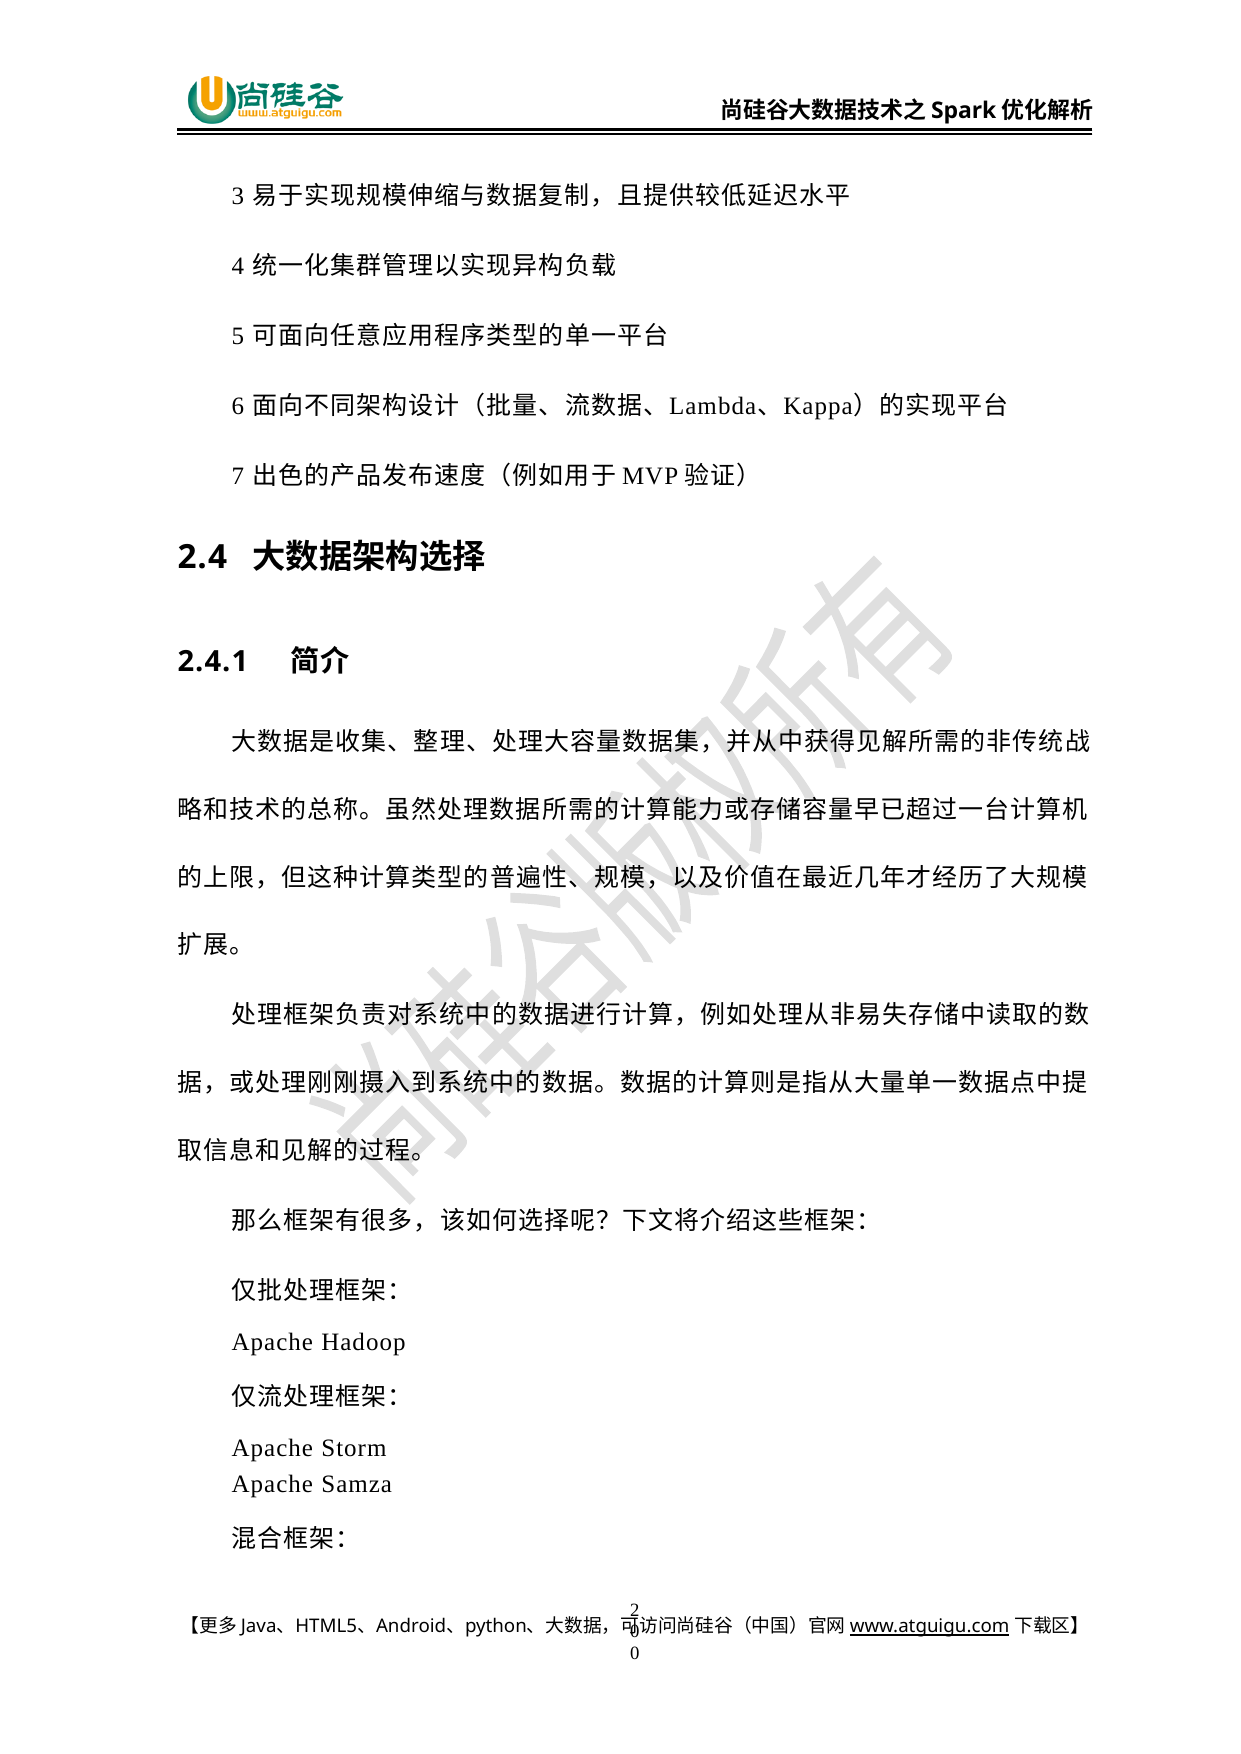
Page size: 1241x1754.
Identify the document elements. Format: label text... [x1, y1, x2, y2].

text 4 统一化集群管理以实现异构负载 [177, 230, 1092, 298]
text 混合框架： [177, 1503, 1092, 1571]
subtitle 简介 [177, 625, 1092, 693]
text 处理框架负责对系统中的数据进行计算，例如处理从非易失存储中读取的数据，或处理刚刚摄入到系统中的数据。数据的计算则是指从大量单一数据点中提取信息和见解的过程。 [177, 979, 1092, 1183]
text 大数据是收集、整理、处理大容量数据集，并从中获得见解所需的非传统战略和技术的总称。虽然处理数据所需的计算能力或存储容量早已超过一台计算机的上限，但这种计算类型的普遍性、规模，以及价值在最近几年才经历了大规模扩展。 [177, 705, 1092, 977]
text Apache Storm [177, 1431, 1092, 1465]
text 5 可面向任意应用程序类型的单一平台 [177, 300, 1092, 368]
text 仅流处理框架： [177, 1361, 1092, 1429]
text 那么框架有很多，该如何选择呢？下文将介绍这些框架： [177, 1185, 1092, 1253]
text 6 面向不同架构设计（批量、流数据、Lambda、Kappa）的实现平台 [177, 370, 1092, 438]
text 3 易于实现规模伸缩与数据复制，且提供较低延迟水平 [177, 160, 1092, 228]
picture [177, 68, 362, 128]
text 7 出色的产品发布速度（例如用于MVP验证） [177, 440, 1092, 508]
text Apache Hadoop [177, 1325, 1092, 1359]
subtitle 大数据架构选择 [177, 520, 1092, 588]
text 仅批处理框架： [177, 1255, 1092, 1323]
text Apache Samza [177, 1467, 1092, 1501]
